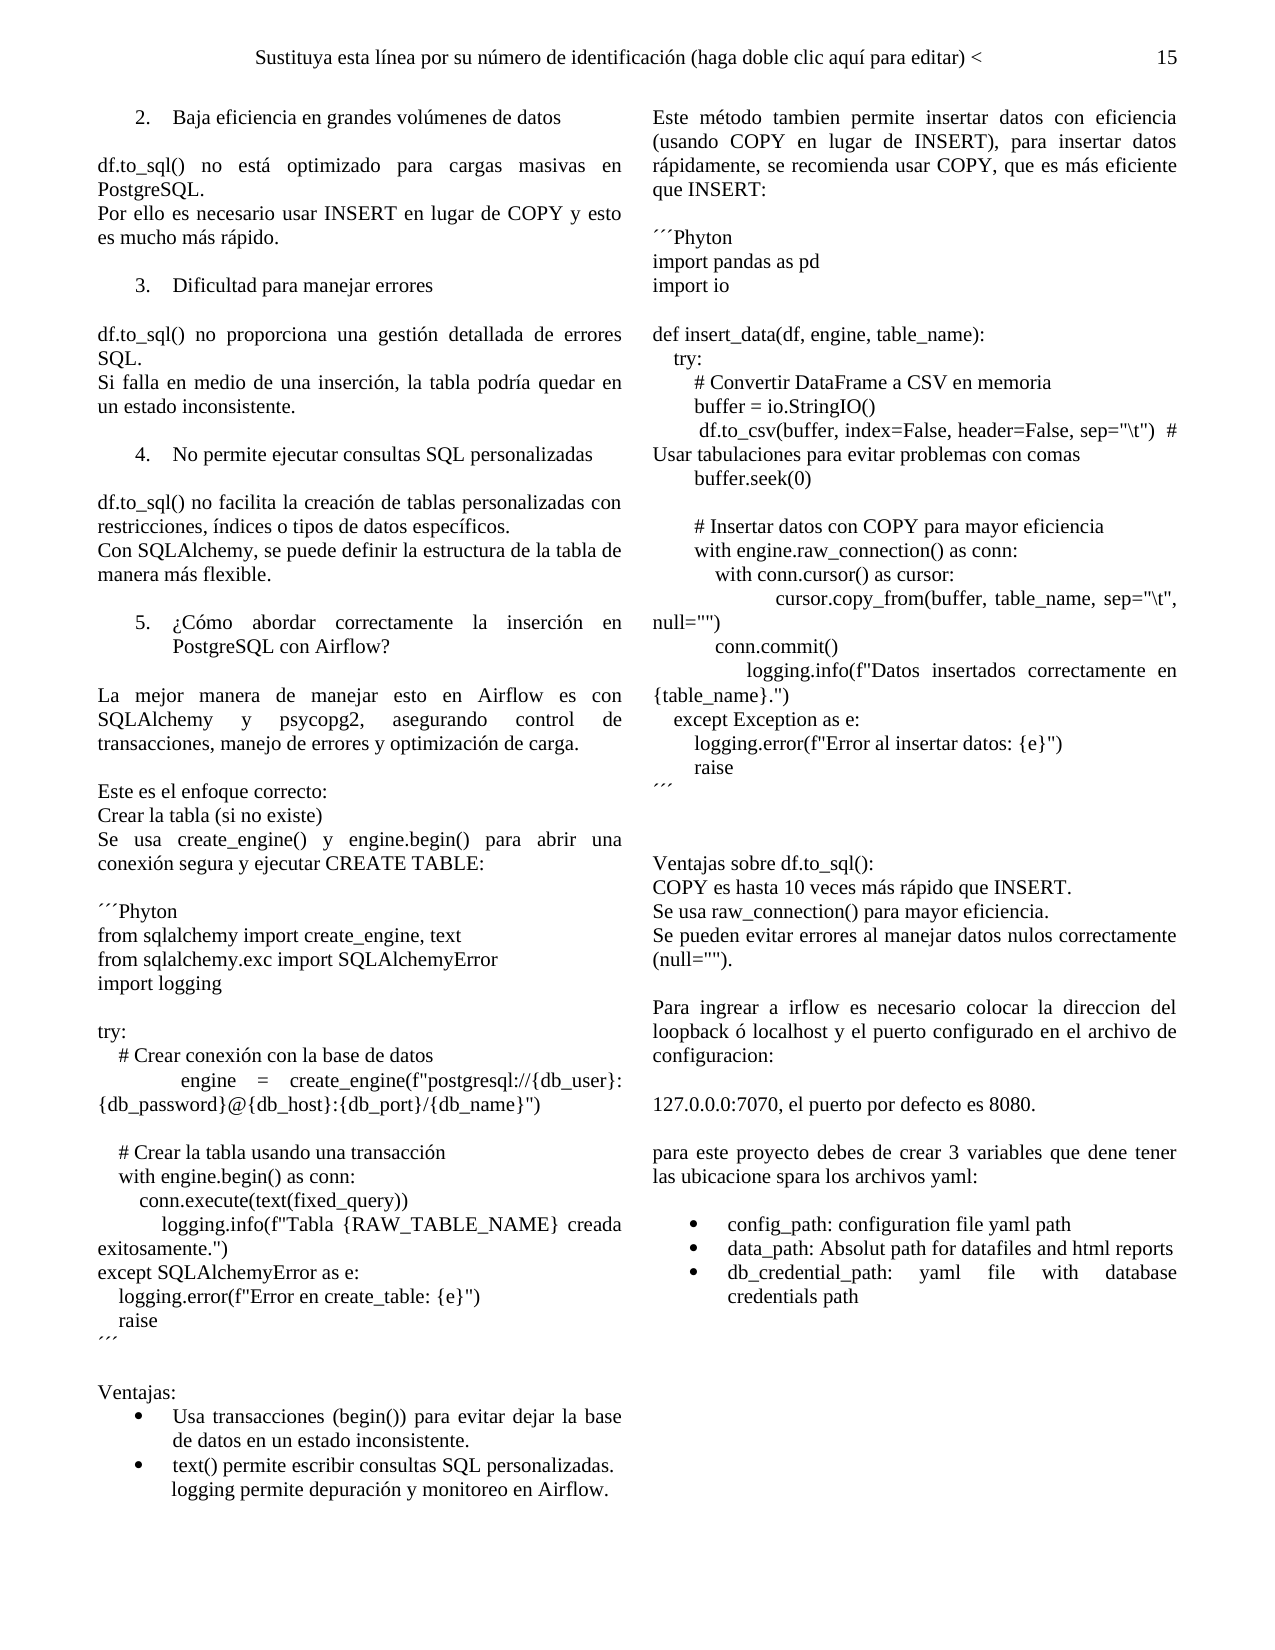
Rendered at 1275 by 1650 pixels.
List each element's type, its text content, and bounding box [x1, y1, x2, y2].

list text() permite escribir consultas SQL personalizadas. [135, 1452, 622, 1477]
text raise [652, 755, 1177, 779]
text import pandas as pd [652, 249, 1177, 273]
text from sqlalchemy.exc import SQLAlchemyError [97, 947, 622, 971]
text logging.info(f"Datos insertados correctamente en {table_name}.") [652, 658, 1177, 707]
list Usa transacciones (begin()) para evitar dejar la base de datos en un estado inconsistente. [135, 1404, 622, 1452]
text Para ingrear a irflow es necesario colocar la direccion del loopback ó localhost y el puerto configurado en el archivo de configuracion: 127.0.0.0:7070, el puerto por defecto es 8080. [652, 995, 1177, 1116]
text try: [652, 346, 1177, 370]
text ´´´Phyton [652, 225, 1177, 249]
text conn.execute(text(fixed_query)) [97, 1188, 622, 1212]
list ¿Cómo abordar correctamente la inserción en PostgreSQL con Airflow? [135, 610, 622, 658]
text logging.error(f"Error en create_table: {e}") [97, 1284, 622, 1308]
text Se pueden evitar errores al manejar datos nulos correctamente (null=""). [652, 923, 1177, 971]
text import logging [97, 971, 622, 995]
text Si falla en medio de una inserción, la tabla podría quedar en un estado inconsistente. [97, 370, 622, 418]
text except SQLAlchemyError as e: [97, 1260, 622, 1284]
text import io [652, 273, 1177, 297]
text ´´´Phyton [97, 899, 622, 923]
text Se usa raw_connection() para mayor eficiencia. [652, 899, 1177, 923]
text cursor.copy_from(buffer, table_name, sep="\t", null="") [652, 586, 1177, 634]
text df.to_sql() no está optimizado para cargas masivas en PostgreSQL. [97, 153, 622, 201]
text df.to_sql() no proporciona una gestión detallada de errores SQL. [97, 322, 622, 370]
text logging.error(f"Error al insertar datos: {e}") [652, 731, 1177, 755]
text def insert_data(df, engine, table_name): [652, 322, 1177, 346]
text with conn.cursor() as cursor: [652, 562, 1177, 586]
text Con SQLAlchemy, se puede definir la estructura de la tabla de manera más flexible. [97, 538, 622, 586]
text except Exception as e: [652, 707, 1177, 731]
text logging permite depuración y monitoreo en Airflow. [171, 1477, 622, 1501]
text # Convertir DataFrame a CSV en memoria [652, 370, 1177, 394]
text # Crear conexión con la base de datos [97, 1043, 622, 1067]
list config_path: configuration file yaml path [690, 1212, 1177, 1236]
text para este proyecto debes de crear 3 variables que dene tener las ubicacione spara los archivos yaml: [652, 1140, 1177, 1188]
text raise [97, 1308, 622, 1332]
text df.to_csv(buffer, index=False, header=False, sep="\t") # Usar tabulaciones para evitar problemas con comas [652, 418, 1177, 466]
text # Crear la tabla usando una transacción [97, 1140, 622, 1164]
text conn.commit() [652, 634, 1177, 658]
list Dificultad para manejar errores [135, 273, 622, 297]
list data_path: Absolut path for datafiles and html reports [690, 1236, 1177, 1260]
text Este es el enfoque correcto: [97, 779, 622, 803]
text from sqlalchemy import create_engine, text [97, 923, 622, 947]
text with engine.begin() as conn: [97, 1164, 622, 1188]
list Baja eficiencia en grandes volúmenes de datos [135, 105, 622, 129]
text Por ello es necesario usar INSERT en lugar de COPY y esto es mucho más rápido. [97, 201, 622, 249]
text ´´´ [97, 1332, 622, 1356]
text La mejor manera de manejar esto en Airflow es con SQLAlchemy y psycopg2, asegurando control de transacciones, manejo de errores y optimización de carga. [97, 682, 622, 755]
list db_credential_path: yaml file with database credentials path [690, 1260, 1177, 1308]
text buffer.seek(0) [652, 466, 1177, 490]
text Crear la tabla (si no existe) [97, 803, 622, 827]
text COPY es hasta 10 veces más rápido que INSERT. [652, 875, 1177, 899]
text try: [97, 1019, 622, 1043]
text ´´´ [652, 779, 1177, 803]
text buffer = io.StringIO() [652, 394, 1177, 418]
text with engine.raw_connection() as conn: [652, 538, 1177, 562]
text logging.info(f"Tabla {RAW_TABLE_NAME} creada exitosamente.") [97, 1212, 622, 1260]
text Ventajas sobre df.to_sql(): [652, 851, 1177, 875]
text Se usa create_engine() y engine.begin() para abrir una conexión segura y ejecutar CREATE TABLE: [97, 827, 622, 875]
text # Insertar datos con COPY para mayor eficiencia [652, 514, 1177, 538]
text engine = create_engine(f"postgresql://{db_user}:{db_password}@{db_host}:{db_port}/{db_name}") [97, 1067, 622, 1116]
text df.to_sql() no facilita la creación de tablas personalizadas con restricciones, índices o tipos de datos específicos. [97, 490, 622, 538]
list No permite ejecutar consultas SQL personalizadas [135, 442, 622, 466]
text Este método tambien permite insertar datos con eficiencia (usando COPY en lugar de INSERT), para insertar datos rápidamente, se recomienda usar COPY, que es más eficiente que INSERT: [652, 105, 1177, 201]
text Ventajas: [97, 1380, 622, 1404]
